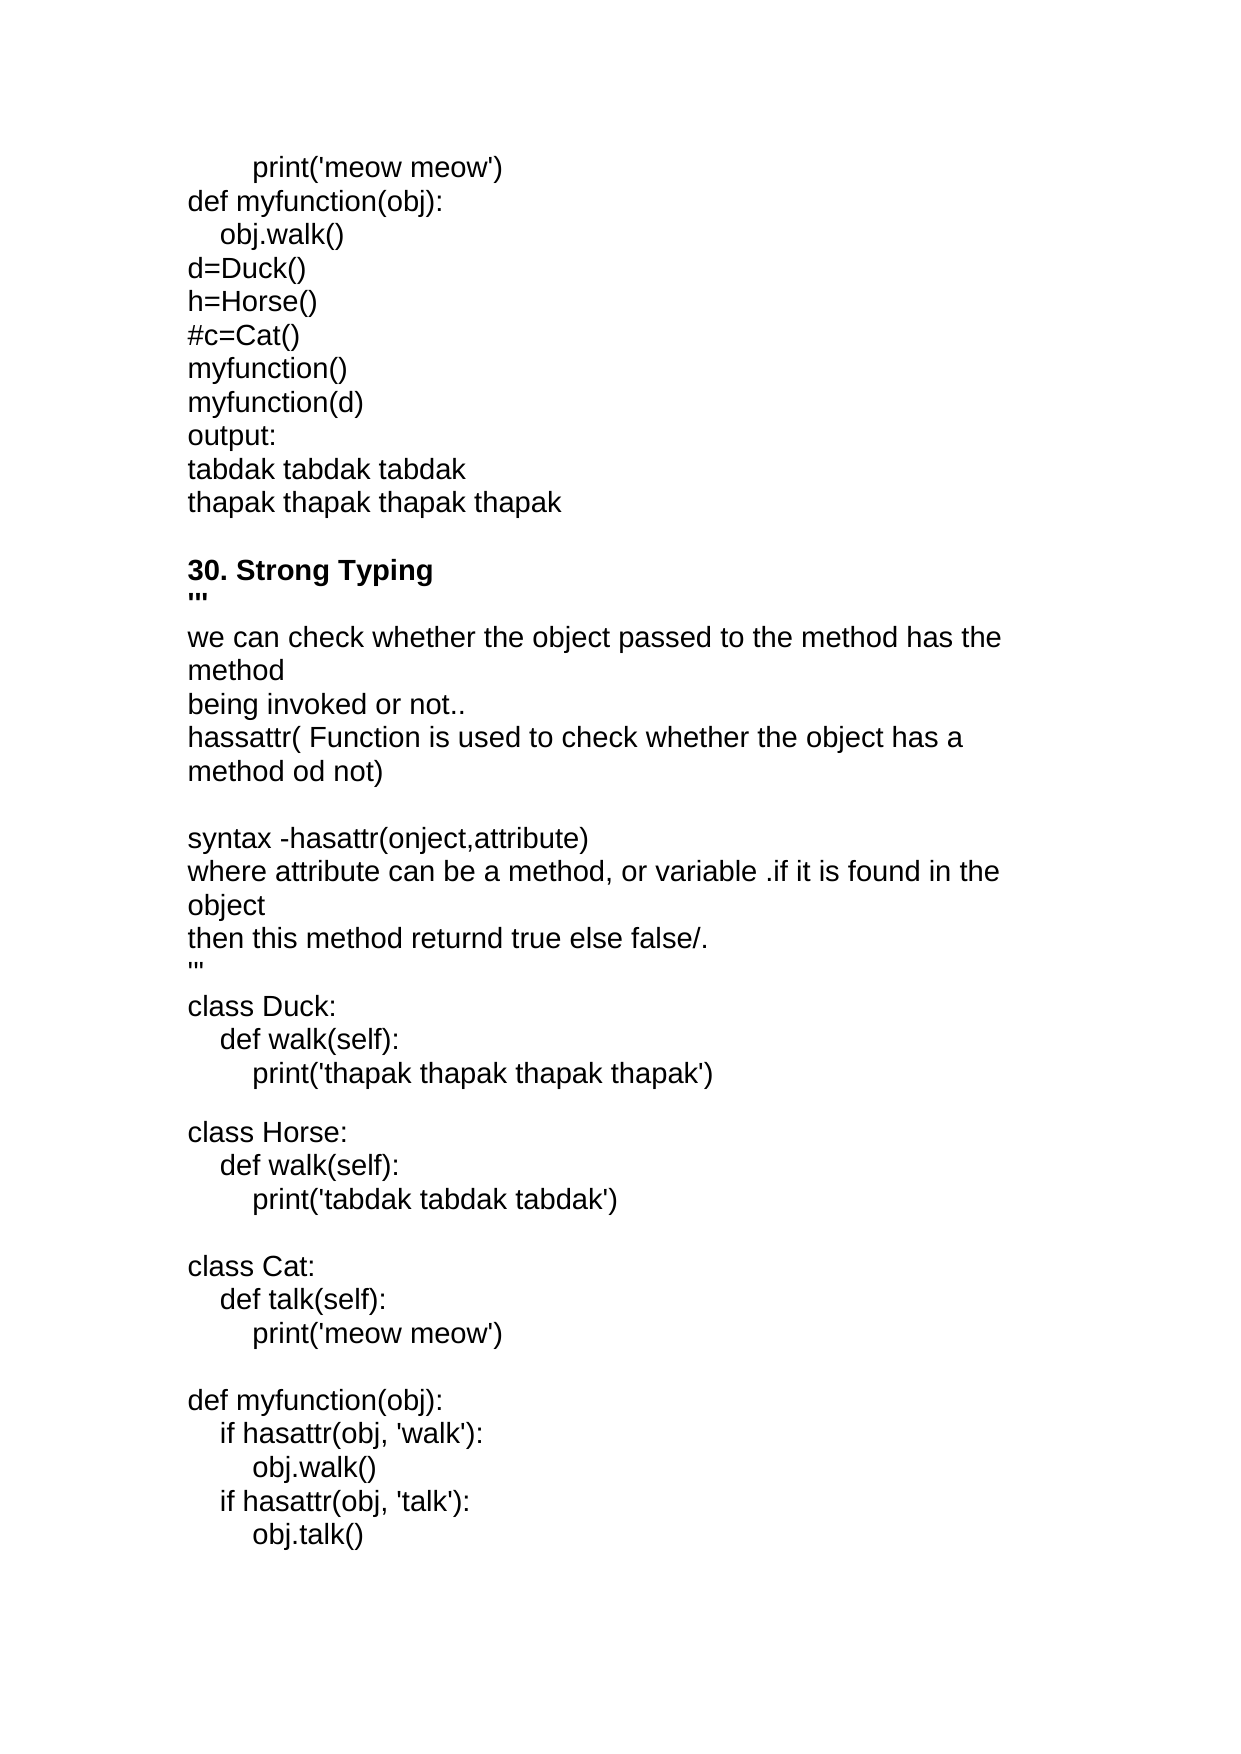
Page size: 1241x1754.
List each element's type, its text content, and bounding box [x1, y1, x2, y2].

text ''' [187, 586, 1053, 619]
text syntax -hasattr(onject,attribute) [187, 821, 1053, 854]
text def myfunction(obj): [187, 183, 1053, 217]
text being invoked or not.. [187, 687, 1053, 720]
text d=Duck() [187, 251, 1053, 284]
text def myfunction(obj): [187, 1383, 1053, 1416]
text def walk(self): [187, 1022, 1053, 1056]
text print('thapak thapak thapak thapak') [187, 1056, 1053, 1089]
text we can check whether the object passed to the method has the method [187, 619, 1053, 687]
text obj.talk() [187, 1517, 1053, 1551]
text myfunction(d) [187, 385, 1053, 418]
text h=Horse() [187, 284, 1053, 318]
text hassattr( Function is used to check whether the object has a method od not) [187, 720, 1053, 787]
text output: [187, 418, 1053, 452]
text print('tabdak tabdak tabdak') [187, 1182, 1053, 1215]
text if hasattr(obj, 'talk'): [187, 1483, 1053, 1517]
text thapak thapak thapak thapak [187, 485, 1053, 519]
text then this method returnd true else false/. [187, 921, 1053, 955]
text tabdak tabdak tabdak [187, 452, 1053, 485]
text print('meow meow') [187, 1316, 1053, 1349]
text class Horse: [187, 1114, 1053, 1148]
text myfunction() [187, 351, 1053, 385]
text ''' [187, 955, 1053, 988]
text 30. Strong Typing [187, 552, 1053, 586]
text print('meow meow') [187, 150, 1053, 183]
text obj.walk() [187, 1450, 1053, 1483]
text class Duck: [187, 988, 1053, 1022]
text def walk(self): [187, 1148, 1053, 1182]
text where attribute can be a method, or variable .if it is found in the object [187, 854, 1053, 921]
text class Cat: [187, 1249, 1053, 1282]
text obj.walk() [187, 217, 1053, 251]
text if hasattr(obj, 'walk'): [187, 1416, 1053, 1450]
text def talk(self): [187, 1282, 1053, 1316]
text #c=Cat() [187, 318, 1053, 351]
